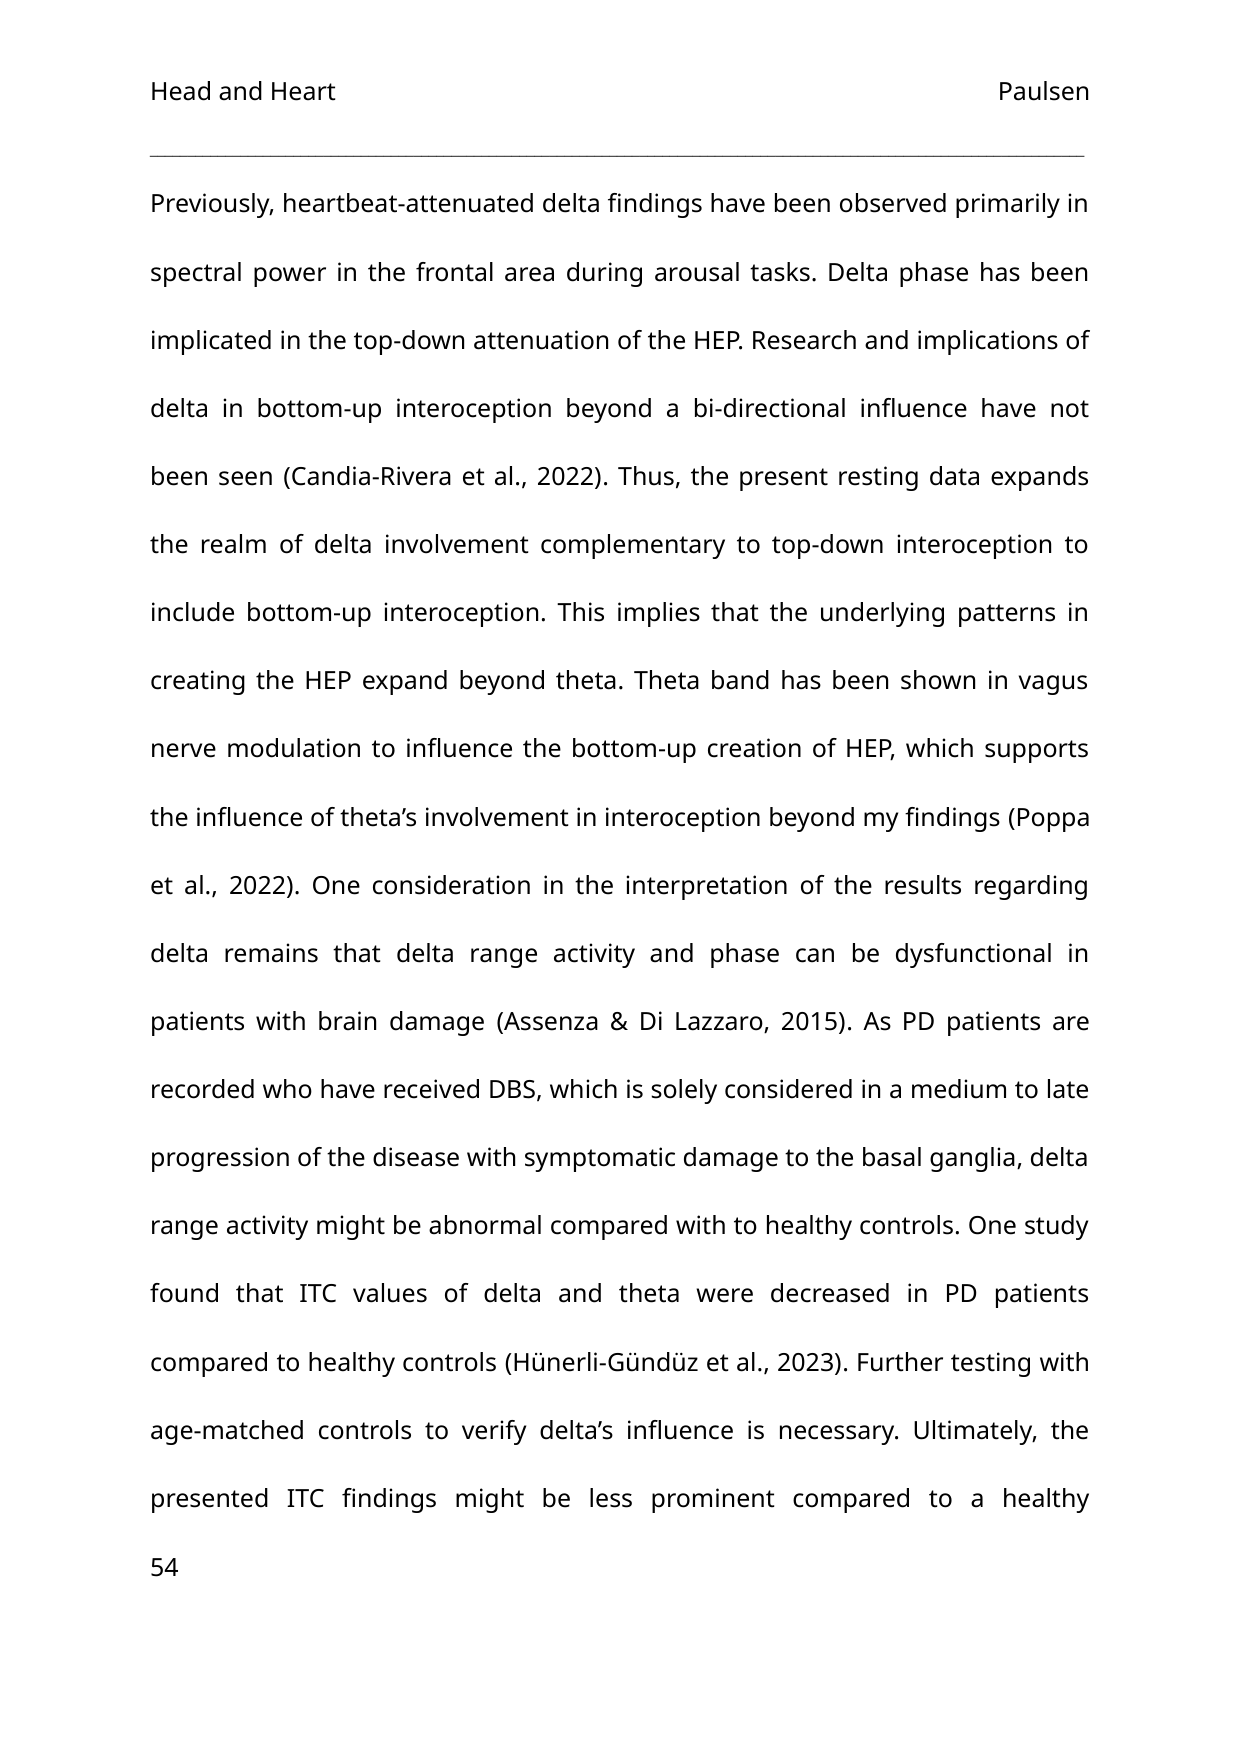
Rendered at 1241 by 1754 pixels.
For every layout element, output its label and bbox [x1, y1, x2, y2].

text [150, 186, 1090, 1514]
